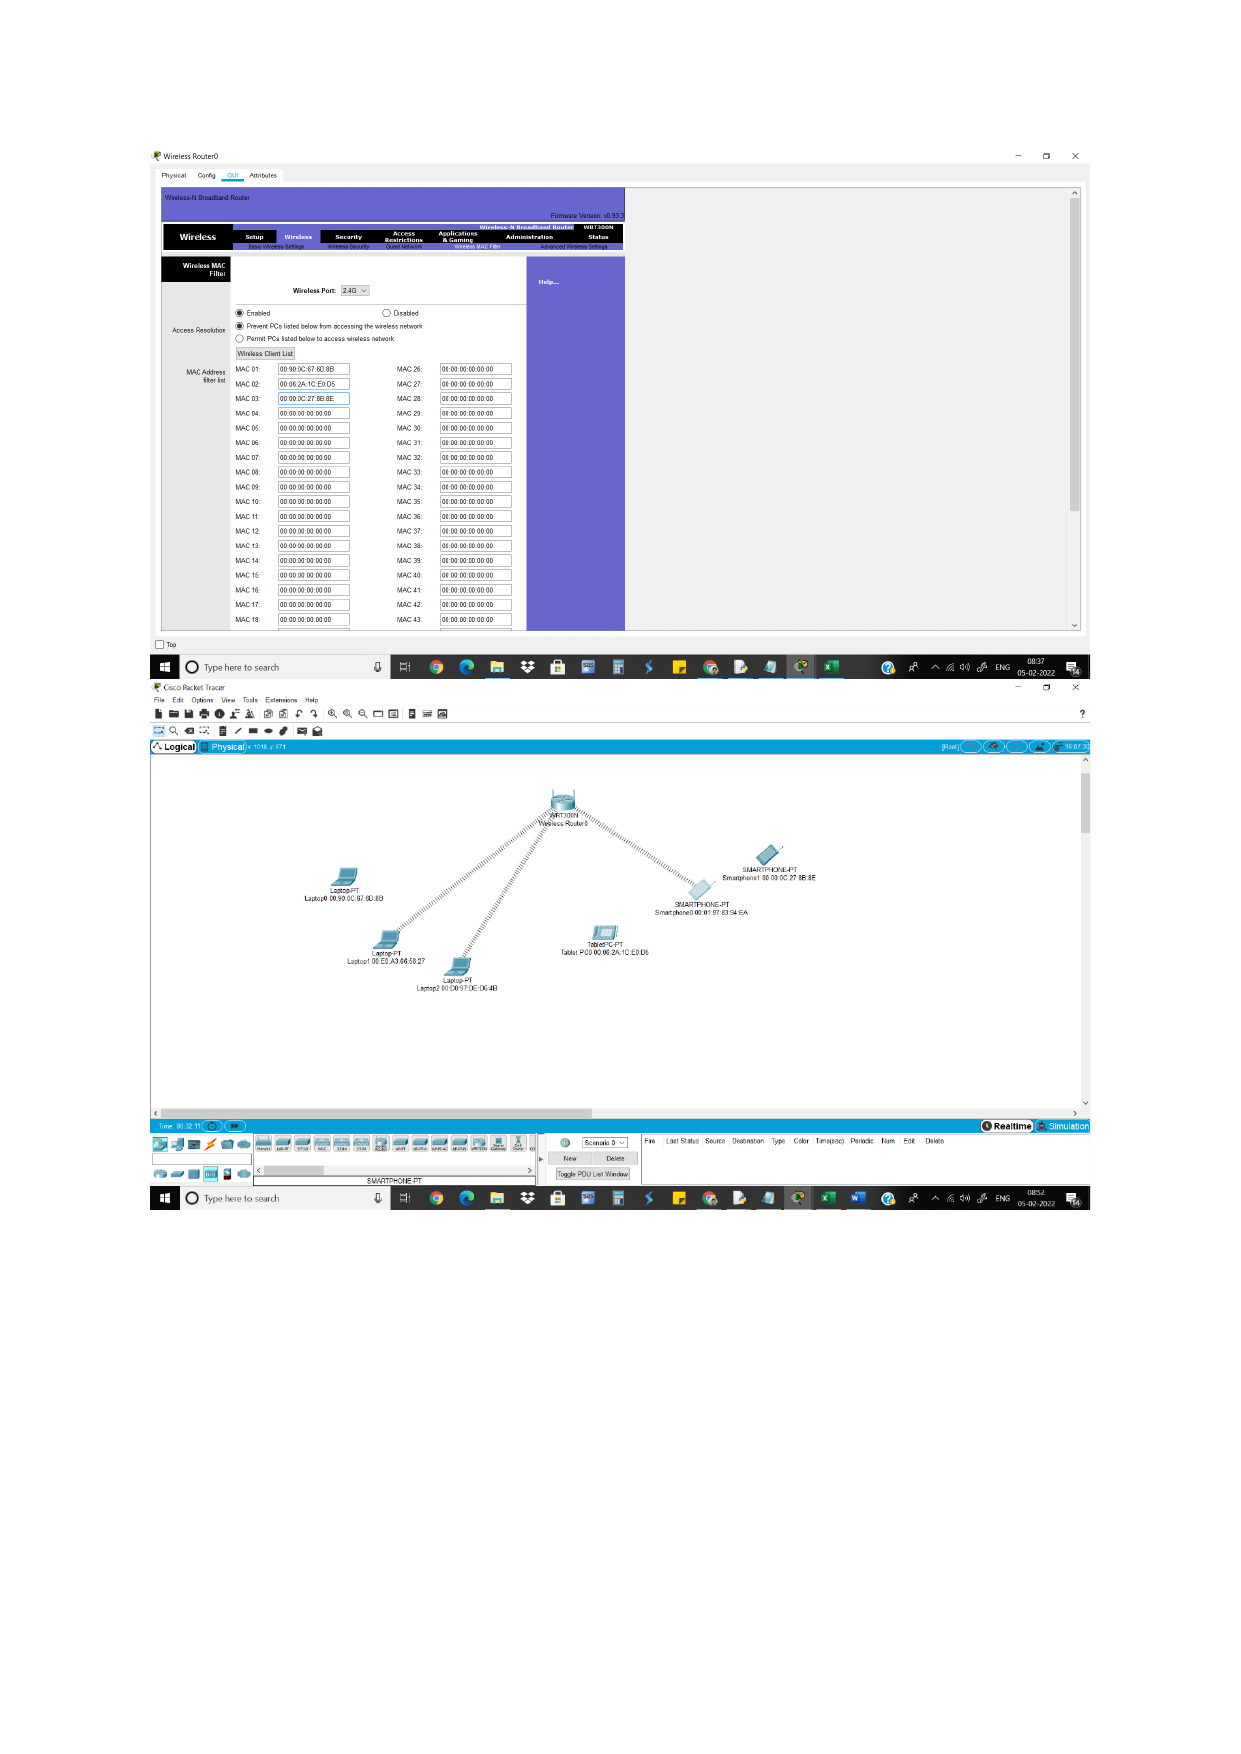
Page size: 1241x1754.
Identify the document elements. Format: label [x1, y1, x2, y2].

picture [990, 743, 997, 750]
picture [1039, 1123, 1046, 1130]
picture [150, 150, 1091, 679]
picture [150, 681, 1091, 1210]
